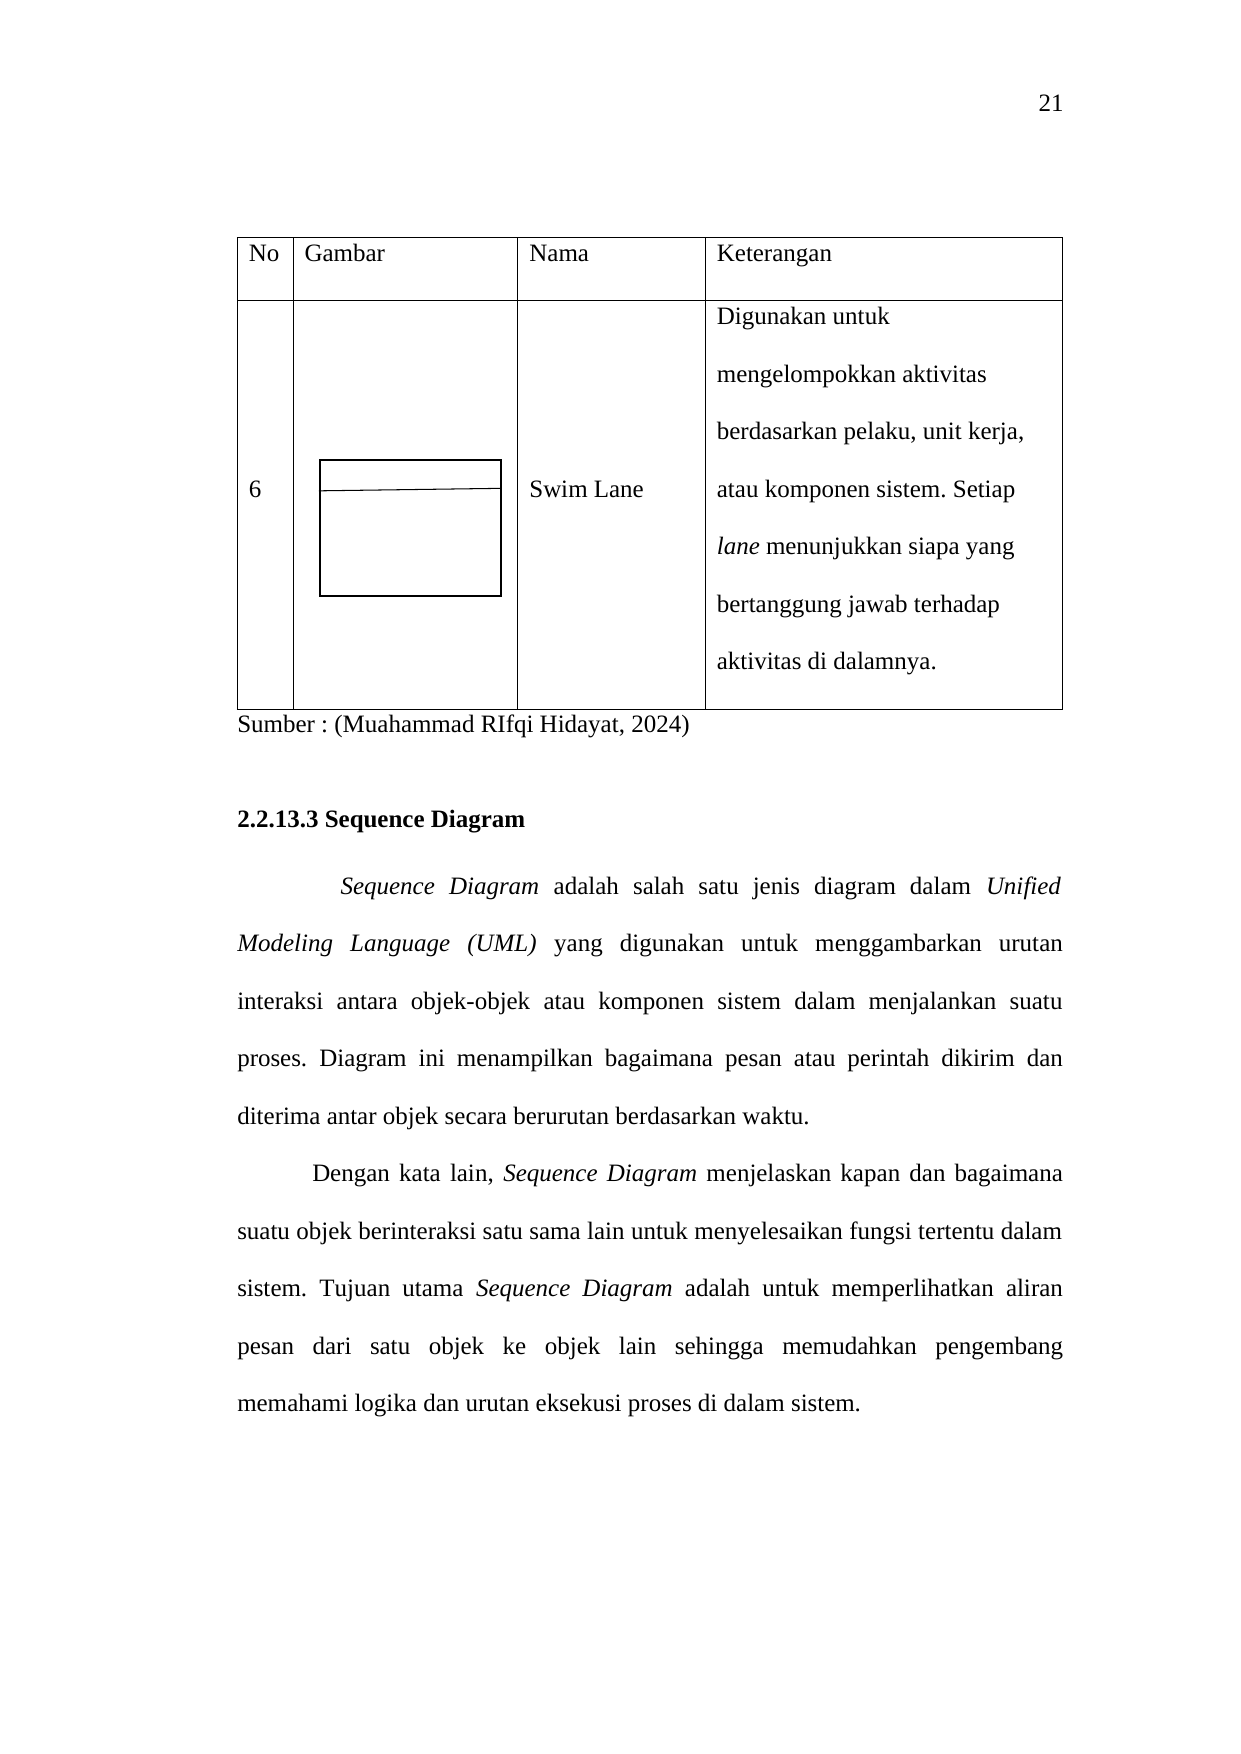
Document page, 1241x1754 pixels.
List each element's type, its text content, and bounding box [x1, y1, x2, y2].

table_header Keterangan [706, 238, 1062, 300]
table_cell [294, 301, 517, 708]
table_cell 6 [238, 301, 293, 708]
text Sequence Diagram adalah salah satu jenis diagram dalam Unified Modeling Language (UML) yang digunakan untuk menggambarkan urutan interaksi antara objek-objek atau komponen sistem dalam menjalankan suatu proses. Diagram ini menampilkan bagaimana pesan atau perintah dikirim dan diterima antar objek secara berurutan berdasarkan waktu. [237, 871, 1063, 1129]
text Dengan kata lain, Sequence Diagram menjelaskan kapan dan bagaimana suatu objek berinteraksi satu sama lain untuk menyelesaikan fungsi tertentu dalam sistem. Tujuan utama Sequence Diagram adalah untuk memperlihatkan aliran pesan dari satu objek ke objek lain sehingga memudahkan pengembang memahami logika dan urutan eksekusi proses di dalam sistem. [237, 1158, 1063, 1417]
table_header No [238, 238, 293, 300]
text Sumber : [237, 710, 1063, 738]
table_cell Digunakan untuk mengelompokkan aktivitas berdasarkan pelaku, unit kerja, atau komponen sistem. Setiap lane menunjukkan siapa yang bertanggung jawab terhadap aktivitas di dalamnya. [706, 301, 1062, 708]
table_header Nama [518, 238, 705, 300]
subtitle 2.2.13.3 Sequence Diagram [237, 804, 1063, 833]
table_cell Swim Lane [518, 301, 705, 708]
table_header Gambar [294, 238, 517, 300]
